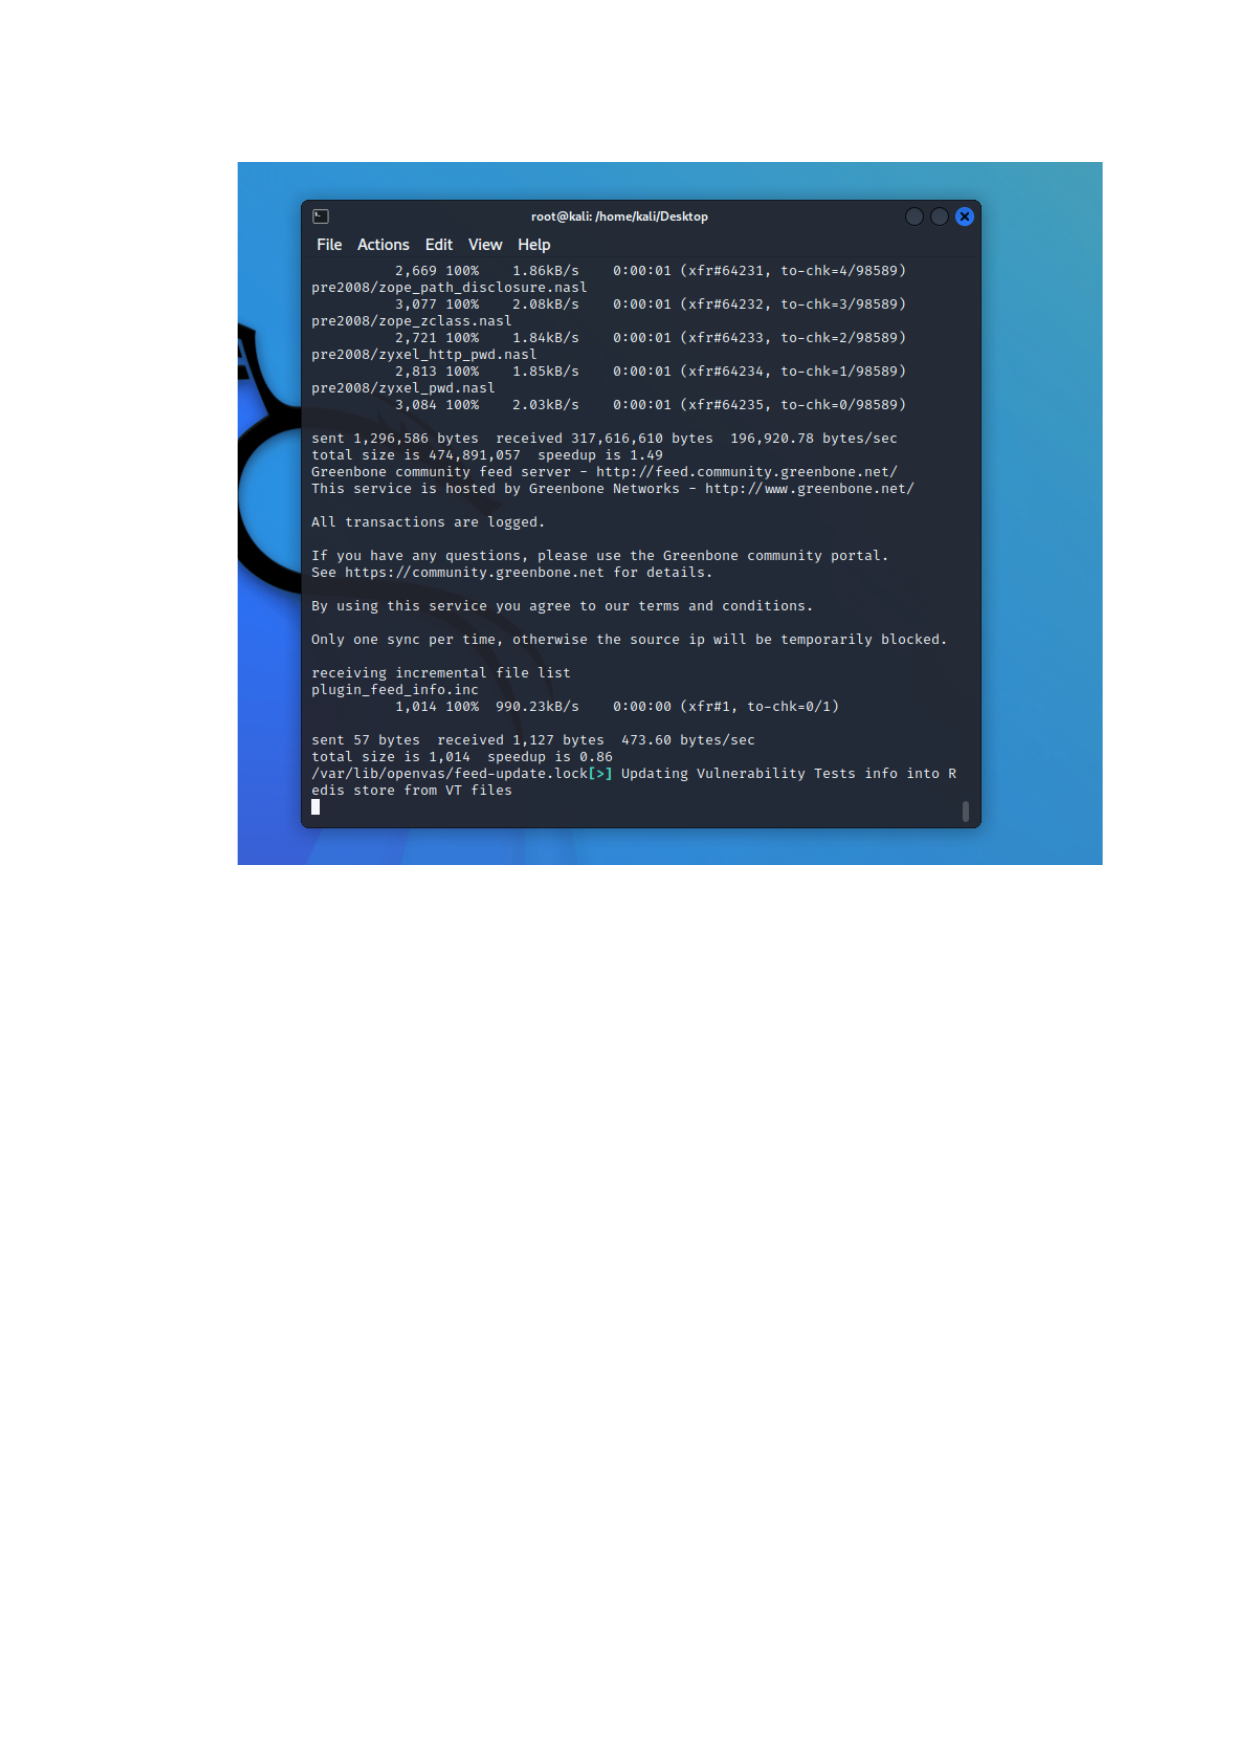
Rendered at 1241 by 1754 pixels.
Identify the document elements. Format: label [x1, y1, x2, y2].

picture [237, 162, 1103, 865]
